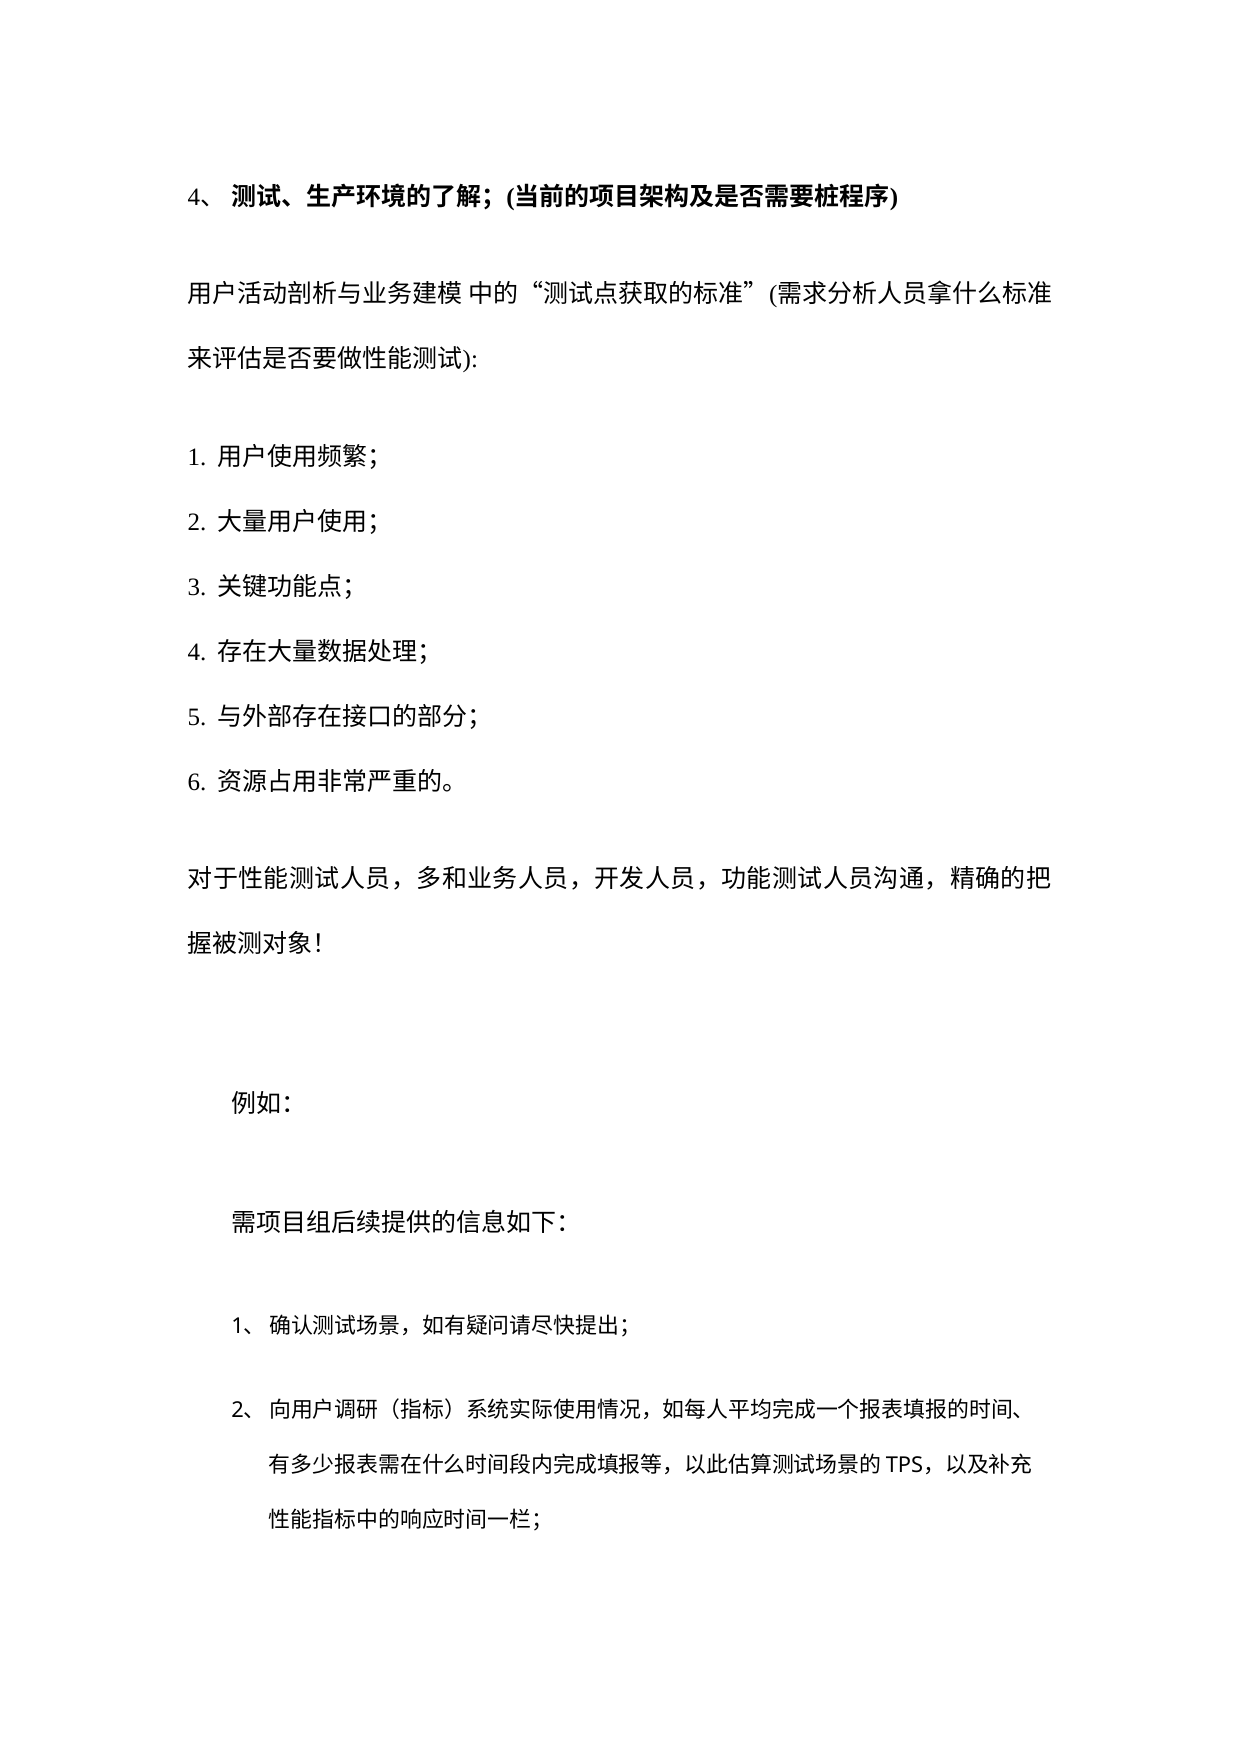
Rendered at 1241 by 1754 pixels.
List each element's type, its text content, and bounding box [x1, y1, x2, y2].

list 与外部存在接口的部分； [187, 682, 1053, 747]
text 需项目组后续提供的信息如下： [187, 1188, 1053, 1253]
list 存在大量数据处理； [187, 617, 1053, 682]
text 2、 向用户调研（指标）系统实际使用情况，如每人平均完成一个报表填报的时间、有多少报表需在什么时间段内完成填报等，以此估算测试场景的TPS，以及补充性能指标中的响应时间一栏； [231, 1391, 1053, 1534]
list 测试、生产环境的了解；(当前的项目架构及是否需要桩程序) [187, 162, 1053, 227]
text 对于性能测试人员，多和业务人员，开发人员，功能测试人员沟通，精确的把握被测对象！ [187, 844, 1053, 974]
list 大量用户使用； [187, 487, 1053, 552]
text 例如： [187, 1069, 1053, 1134]
list 资源占用非常严重的。 [187, 747, 1053, 812]
text 用户活动剖析与业务建模 中的“测试点获取的标准”(需求分析人员拿什么标准来评估是否要做性能测试): [187, 259, 1053, 389]
list 用户使用频繁； [187, 422, 1053, 487]
text 1、 确认测试场景，如有疑问请尽快提出； [231, 1308, 1053, 1340]
list 关键功能点； [187, 552, 1053, 617]
